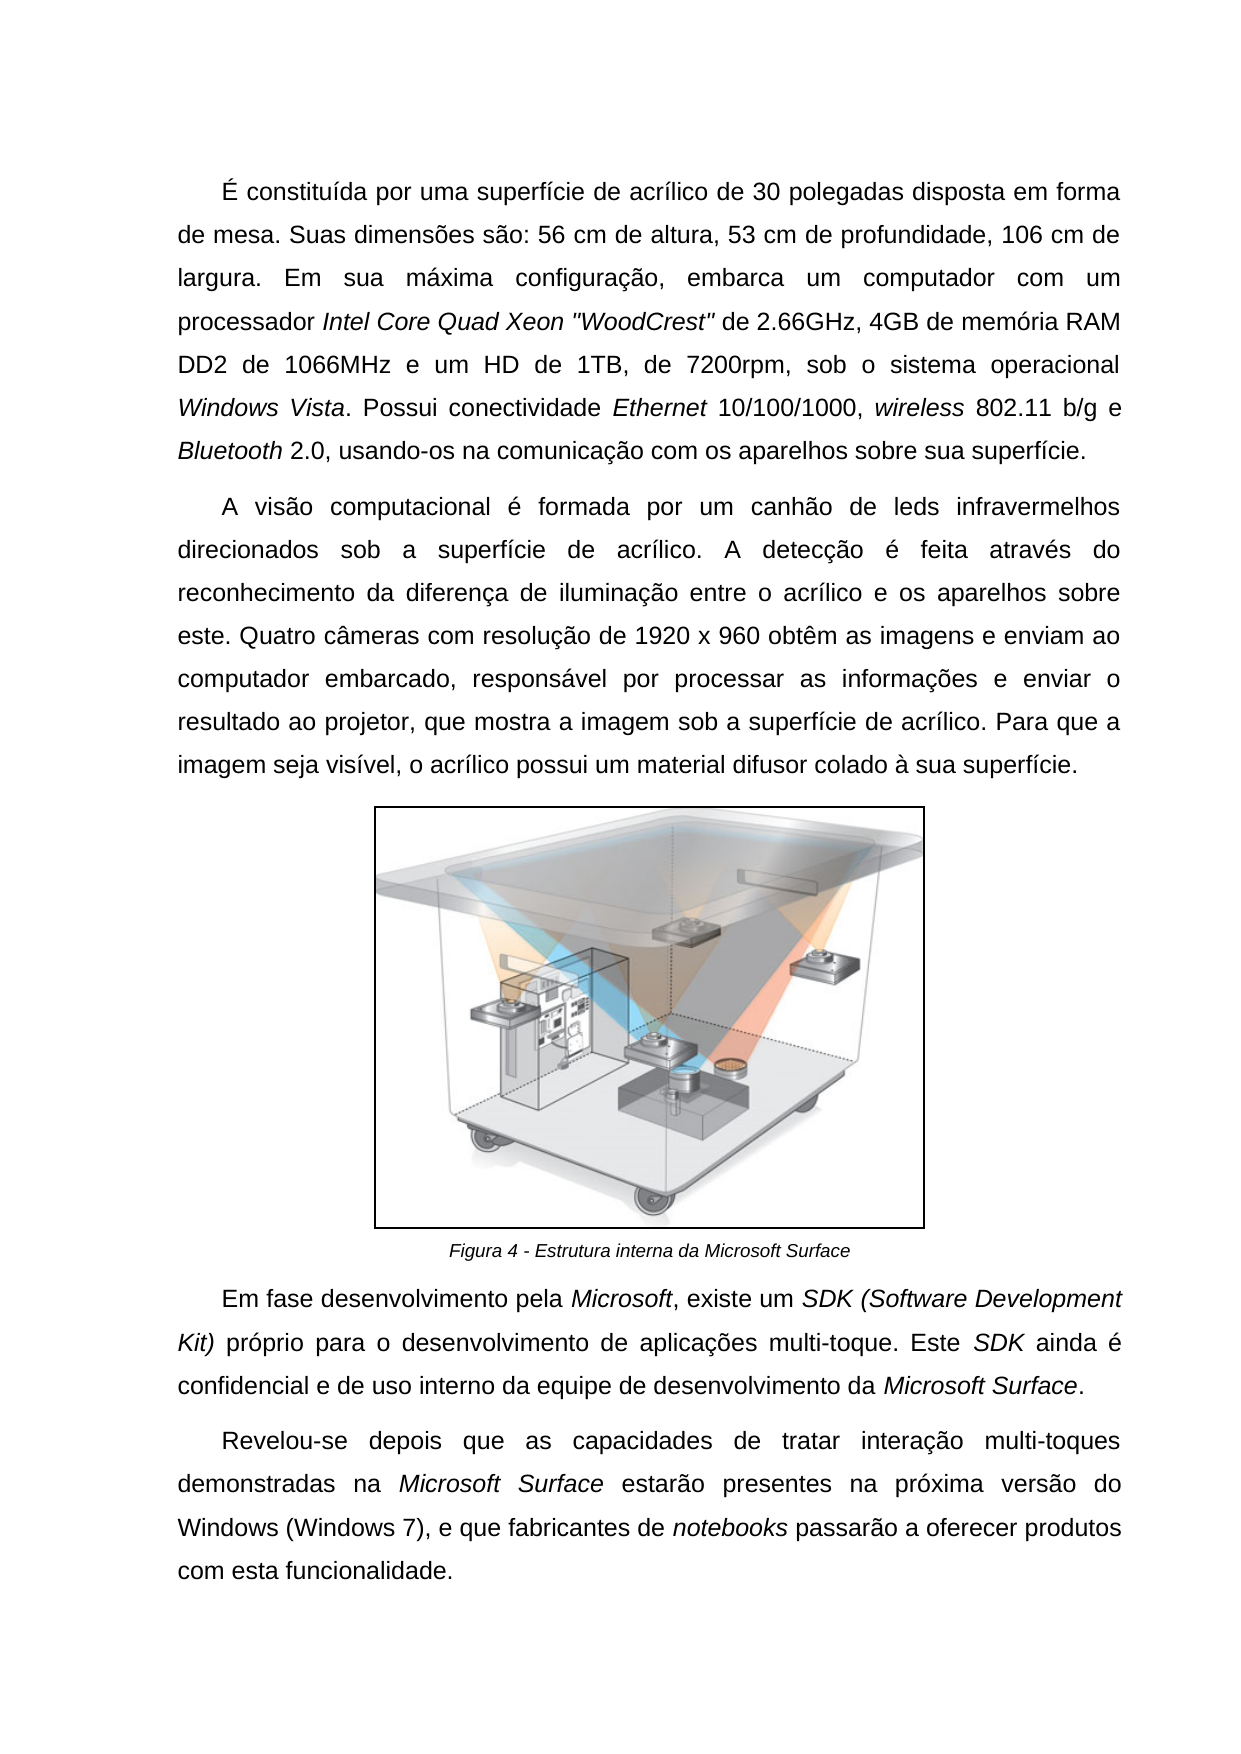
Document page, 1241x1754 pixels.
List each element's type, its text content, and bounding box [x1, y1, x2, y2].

text Revelou-se depois que as capacidades de tratar interação multi-toques demonstradas na Microsoft Surface estarão presentes na próxima versão do Windows (Windows 7), e que fabricantes de notebooks passarão a oferecer produtos com esta funcionalidade. [177, 1426, 1122, 1584]
text É constituída por uma superfície de acrílico de 30 polegadas disposta em forma de mesa. Suas dimensões são: 56 cm de altura, 53 cm de profundidade, 106 cm de largura. Em sua máxima configuração, embarca um computador com um processador Intel Core Quad Xeon "WoodCrest" de 2.66GHz, 4GB de memória RAM DD2 de 1066MHz e um HD de 1TB, de 7200rpm, sob o sistema operacional Windows Vista. Possui conectividade Ethernet 10/100/1000, wireless 802.11 b/g e Bluetooth 2.0, usando-os na comunicação com os aparelhos sobre sua superfície. [177, 177, 1122, 465]
picture [376, 808, 923, 1227]
text Em fase desenvolvimento pela Microsoft, existe um SDK (Software Development Kit) próprio para o desenvolvimento de aplicações multi-toque. Este SDK ainda é confidencial e de uso interno da equipe de desenvolvimento da Microsoft Surface. [177, 1284, 1122, 1399]
text A visão computacional é formada por um canhão de leds infravermelhos direcionados sob a superfície de acrílico. A detecção é feita através do reconhecimento da diferença de iluminação entre o acrílico e os aparelhos sobre este. Quatro câmeras com resolução de 1920 x 960 obtêm as imagens e enviam ao computador embarcado, responsável por processar as informações e enviar o resultado ao projetor, que mostra a imagem sob a superfície de acrílico. Para que a imagem seja visível, o acrílico possui um material difusor colado à sua superfície. [177, 492, 1122, 779]
